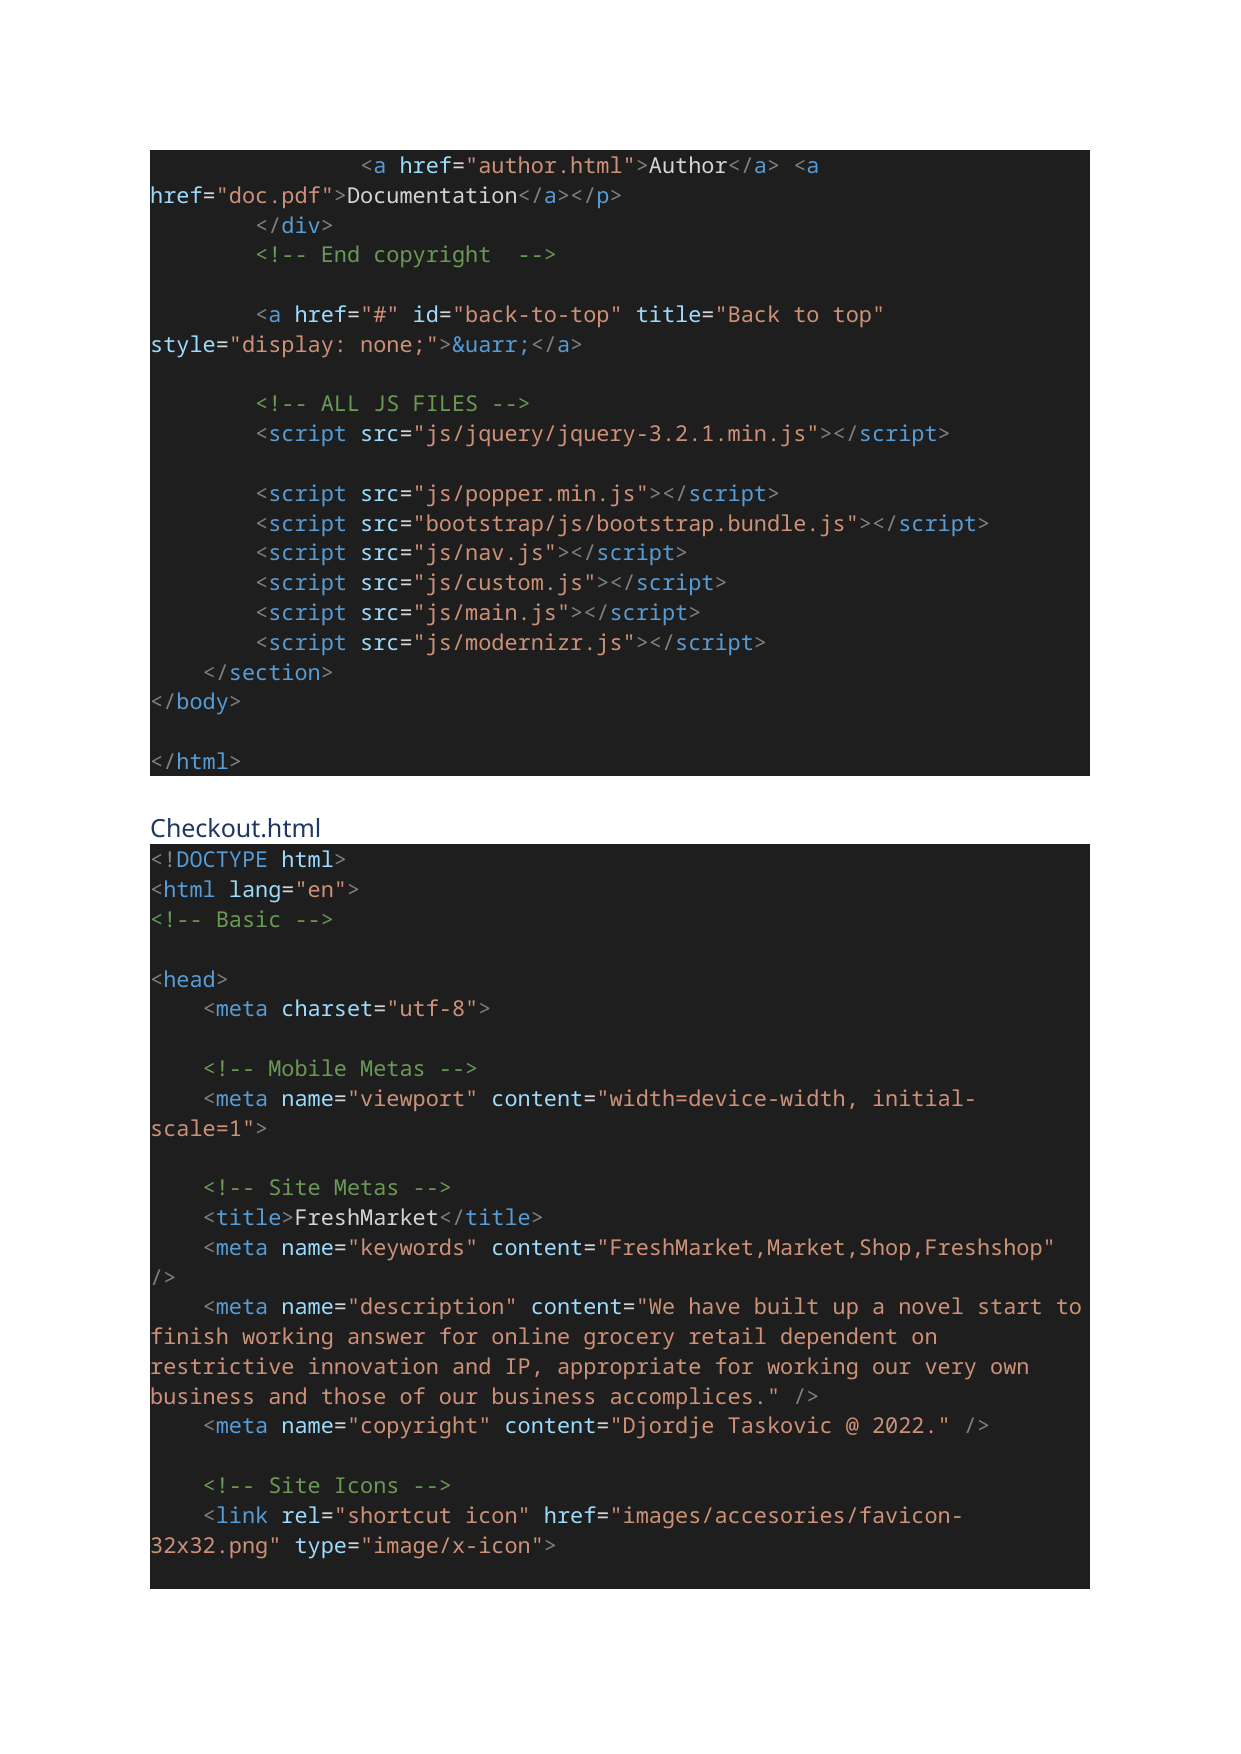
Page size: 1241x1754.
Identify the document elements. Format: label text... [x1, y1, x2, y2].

text <meta name="viewport" content="width=device-width, initial-scale=1"> [150, 1083, 1090, 1142]
subtitle Checkout.html [150, 810, 1090, 844]
text <script src="js/popper.min.js"></script> [150, 478, 1090, 507]
text <title>FreshMarket</title> [150, 1202, 1090, 1232]
text <!-- Basic --> [150, 904, 1090, 934]
text <!DOCTYPE html> [150, 844, 1090, 874]
text <script src="js/jquery/jquery-3.2.1.min.js"></script> [150, 418, 1090, 448]
text <head> [150, 963, 1090, 993]
text <meta name="description" content="We have built up a novel start to finish working answer for online grocery retail dependent on restrictive innovation and IP, appropriate for working our very own business and those of our business accomplices." /> [150, 1291, 1090, 1410]
text <!-- End copyright --> [150, 239, 1090, 269]
text <script src="js/nav.js"></script> [150, 537, 1090, 567]
text </body> [150, 686, 1090, 716]
text <!-- ALL JS FILES --> [150, 388, 1090, 418]
text <link rel="shortcut icon" href="images/accesories/favicon-32x32.png" type="image/x-icon"> [150, 1500, 1090, 1559]
text <script src="js/modernizr.js"></script> [150, 627, 1090, 656]
text <!-- Site Metas --> [150, 1172, 1090, 1202]
text <script src="js/main.js"></script> [150, 597, 1090, 627]
text <script src="bootstrap/js/bootstrap.bundle.js"></script> [150, 507, 1090, 537]
text <meta name="keywords" content="FreshMarket,Market,Shop,Freshshop" /> [150, 1232, 1090, 1291]
text </html> [150, 746, 1090, 776]
text <meta name="copyright" content="Djordje Taskovic @ 2022." /> [150, 1410, 1090, 1440]
text <script src="js/custom.js"></script> [150, 567, 1090, 597]
text <!-- Mobile Metas --> [150, 1053, 1090, 1083]
text </section> [150, 656, 1090, 686]
text <a href="#" id="back-to-top" title="Back to top" style="display: none;">&uarr;</a> [150, 299, 1090, 358]
text <html lang="en"> [150, 874, 1090, 904]
text <a href="author.html">Author</a> <a href="doc.pdf">Documentation</a></p> [150, 150, 1090, 209]
text </div> [150, 209, 1090, 239]
text <!-- Site Icons --> [150, 1470, 1090, 1500]
text <meta charset="utf-8"> [150, 993, 1090, 1023]
